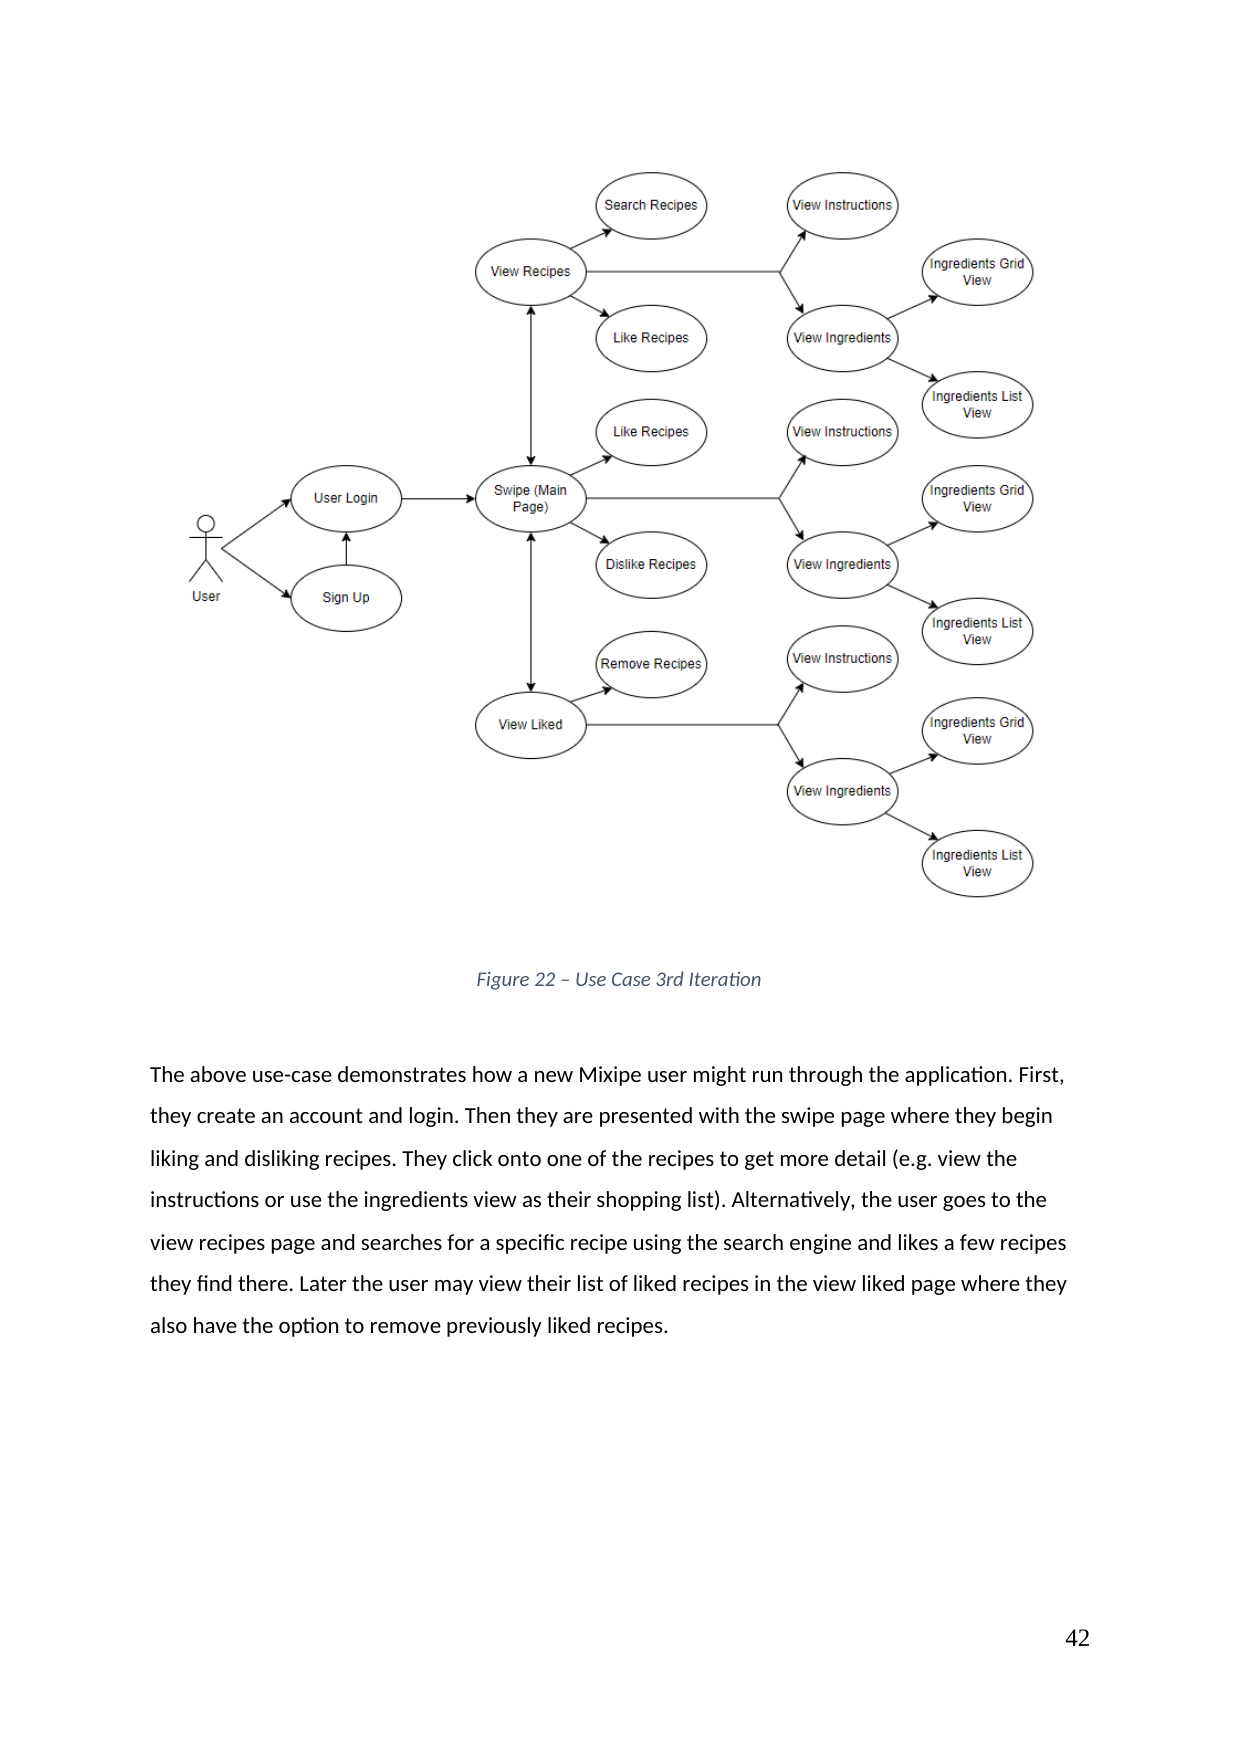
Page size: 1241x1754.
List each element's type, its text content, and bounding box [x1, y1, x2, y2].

text The above use-case demonstrates how a new Mixipe user might run through the application. First, they create an account and login. Then they are presented with the swipe page where they begin liking and disliking recipes. They click onto one of the recipes to get more detail (e.g. view the instructions or use the ingredients view as their shopping list). Alternatively, the user goes to the view recipes page and searches for a specific recipe using the search engine and likes a few recipes they find there. Later the user may view their list of liked recipes in the view liked page where they also have the option to remove previously liked recipes. [150, 1060, 1090, 1339]
picture [180, 150, 1060, 936]
text Figure 22 – Use Case 3rd Iteration [150, 967, 1090, 992]
